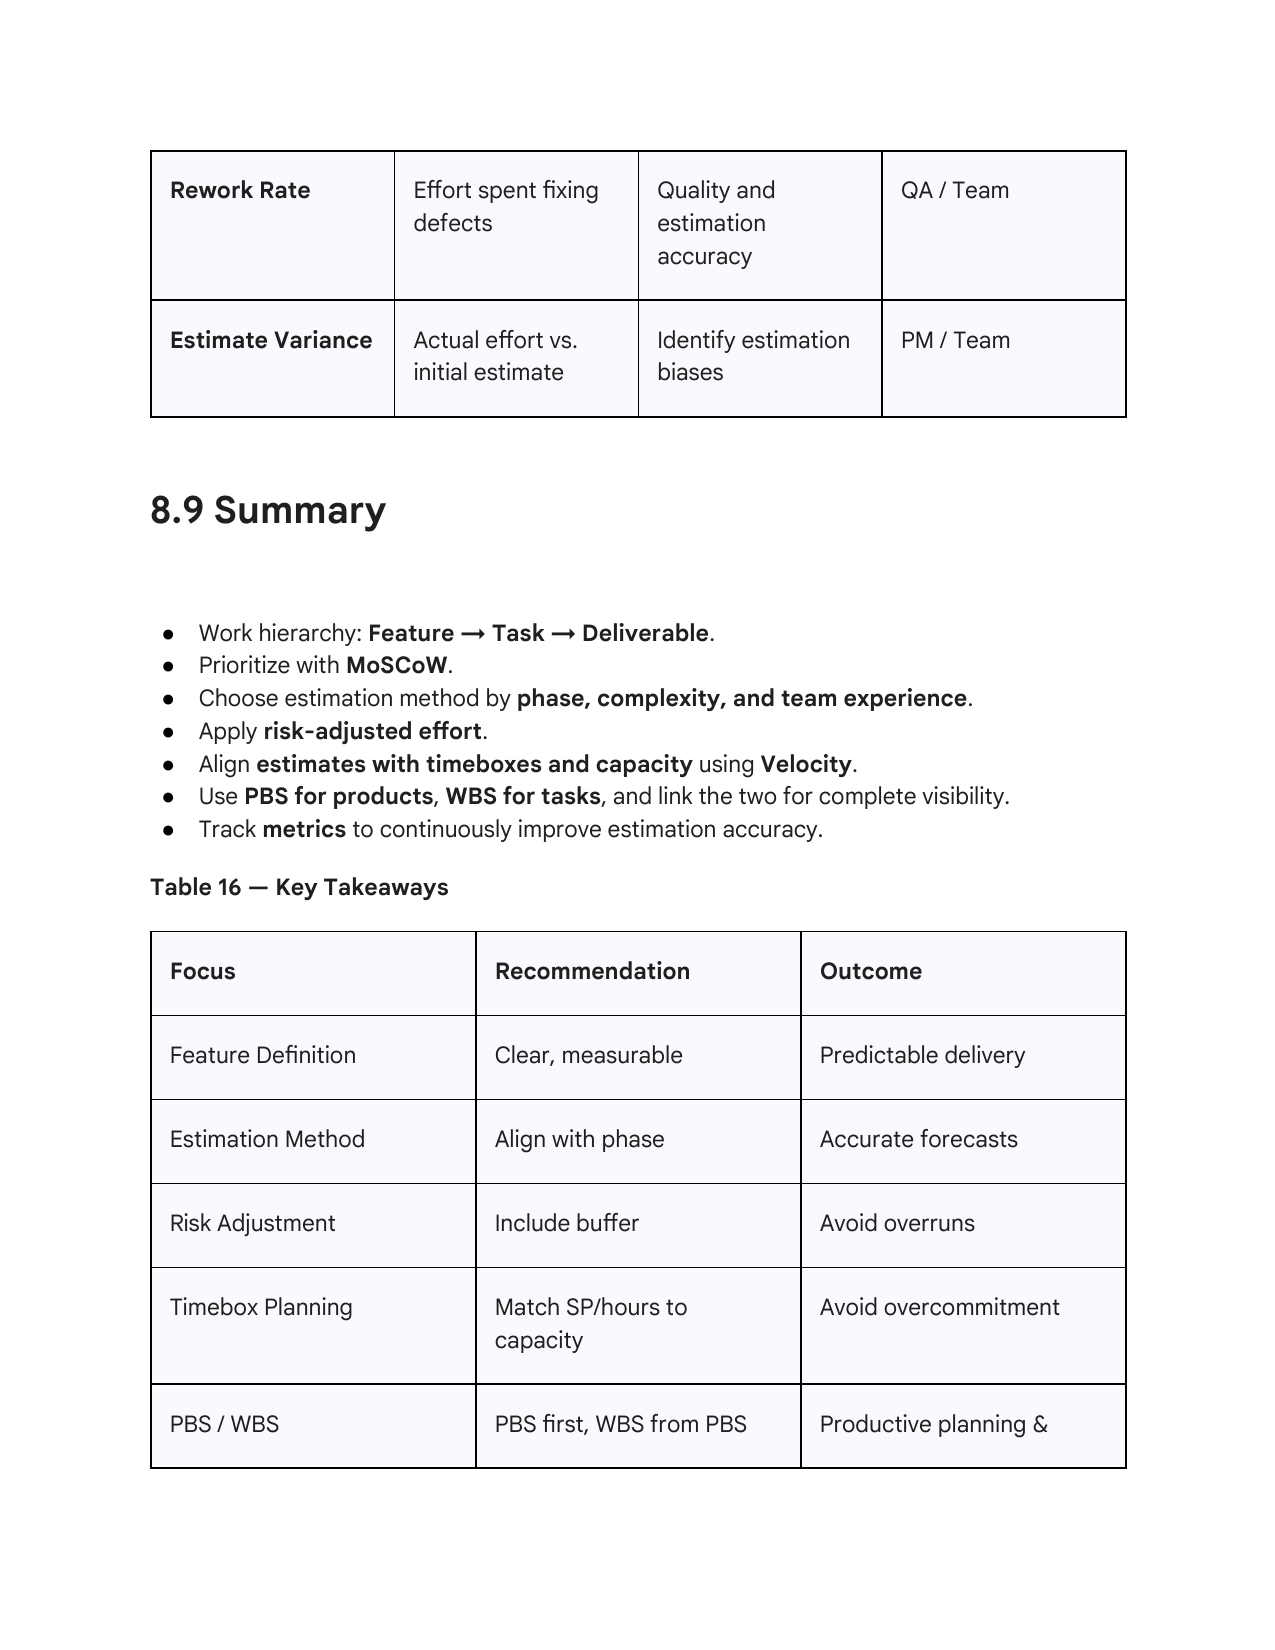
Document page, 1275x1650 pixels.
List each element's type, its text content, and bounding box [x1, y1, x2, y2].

table_cell Include buffer [477, 1184, 800, 1267]
table_cell Predictable delivery [802, 1016, 1125, 1099]
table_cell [802, 1385, 1125, 1467]
table_cell Clear, measurable [477, 1016, 800, 1099]
list Prioritize with MoSCoW. [161, 652, 1125, 681]
table_cell PBS / WBS [152, 1385, 475, 1467]
list Use PBS for products, WBS for tasks, and link the two for complete visibility. [161, 783, 1125, 811]
table_cell Feature Definition [152, 1016, 475, 1099]
text Table 16 — Key Takeaways [150, 873, 1125, 902]
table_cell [477, 1385, 800, 1467]
table_cell Avoid overcommitment [802, 1268, 1125, 1383]
table_header Focus [152, 932, 475, 1015]
list Choose estimation method by phase, complexity, and team experience. [161, 684, 1125, 713]
table_cell Identify estimation biases [639, 301, 881, 416]
list Work hierarchy: Feature → Task → Deliverable. [161, 619, 1125, 648]
table_cell Estimation Method [152, 1100, 475, 1183]
table_cell Actual effort vs. initial estimate [395, 301, 638, 416]
table_cell Risk Adjustment [152, 1184, 475, 1267]
table_header Recommendation [477, 932, 800, 1015]
list Apply risk-adjusted effort. [161, 717, 1125, 746]
table_cell Align with phase [477, 1100, 800, 1183]
list Track metrics to continuously improve estimation accuracy. [161, 815, 1125, 844]
table_cell Accurate forecasts [802, 1100, 1125, 1183]
table_cell QA / Team [883, 152, 1125, 299]
table_cell Avoid overruns [802, 1184, 1125, 1267]
table_cell Estimate Variance [152, 301, 394, 416]
table_header Outcome [802, 932, 1125, 1015]
table_cell Match SP/hours to capacity [477, 1268, 800, 1383]
table_cell Rework Rate [152, 152, 394, 299]
table_cell Effort spent fixing defects [395, 152, 638, 299]
table_cell Timebox Planning [152, 1268, 475, 1383]
table_cell PM / Team [883, 301, 1125, 416]
list Align estimates with timeboxes and capacity using Velocity. [161, 750, 1125, 779]
table_cell Quality and estimation accuracy [639, 152, 881, 299]
subtitle 8.9 Summary [150, 487, 1125, 534]
